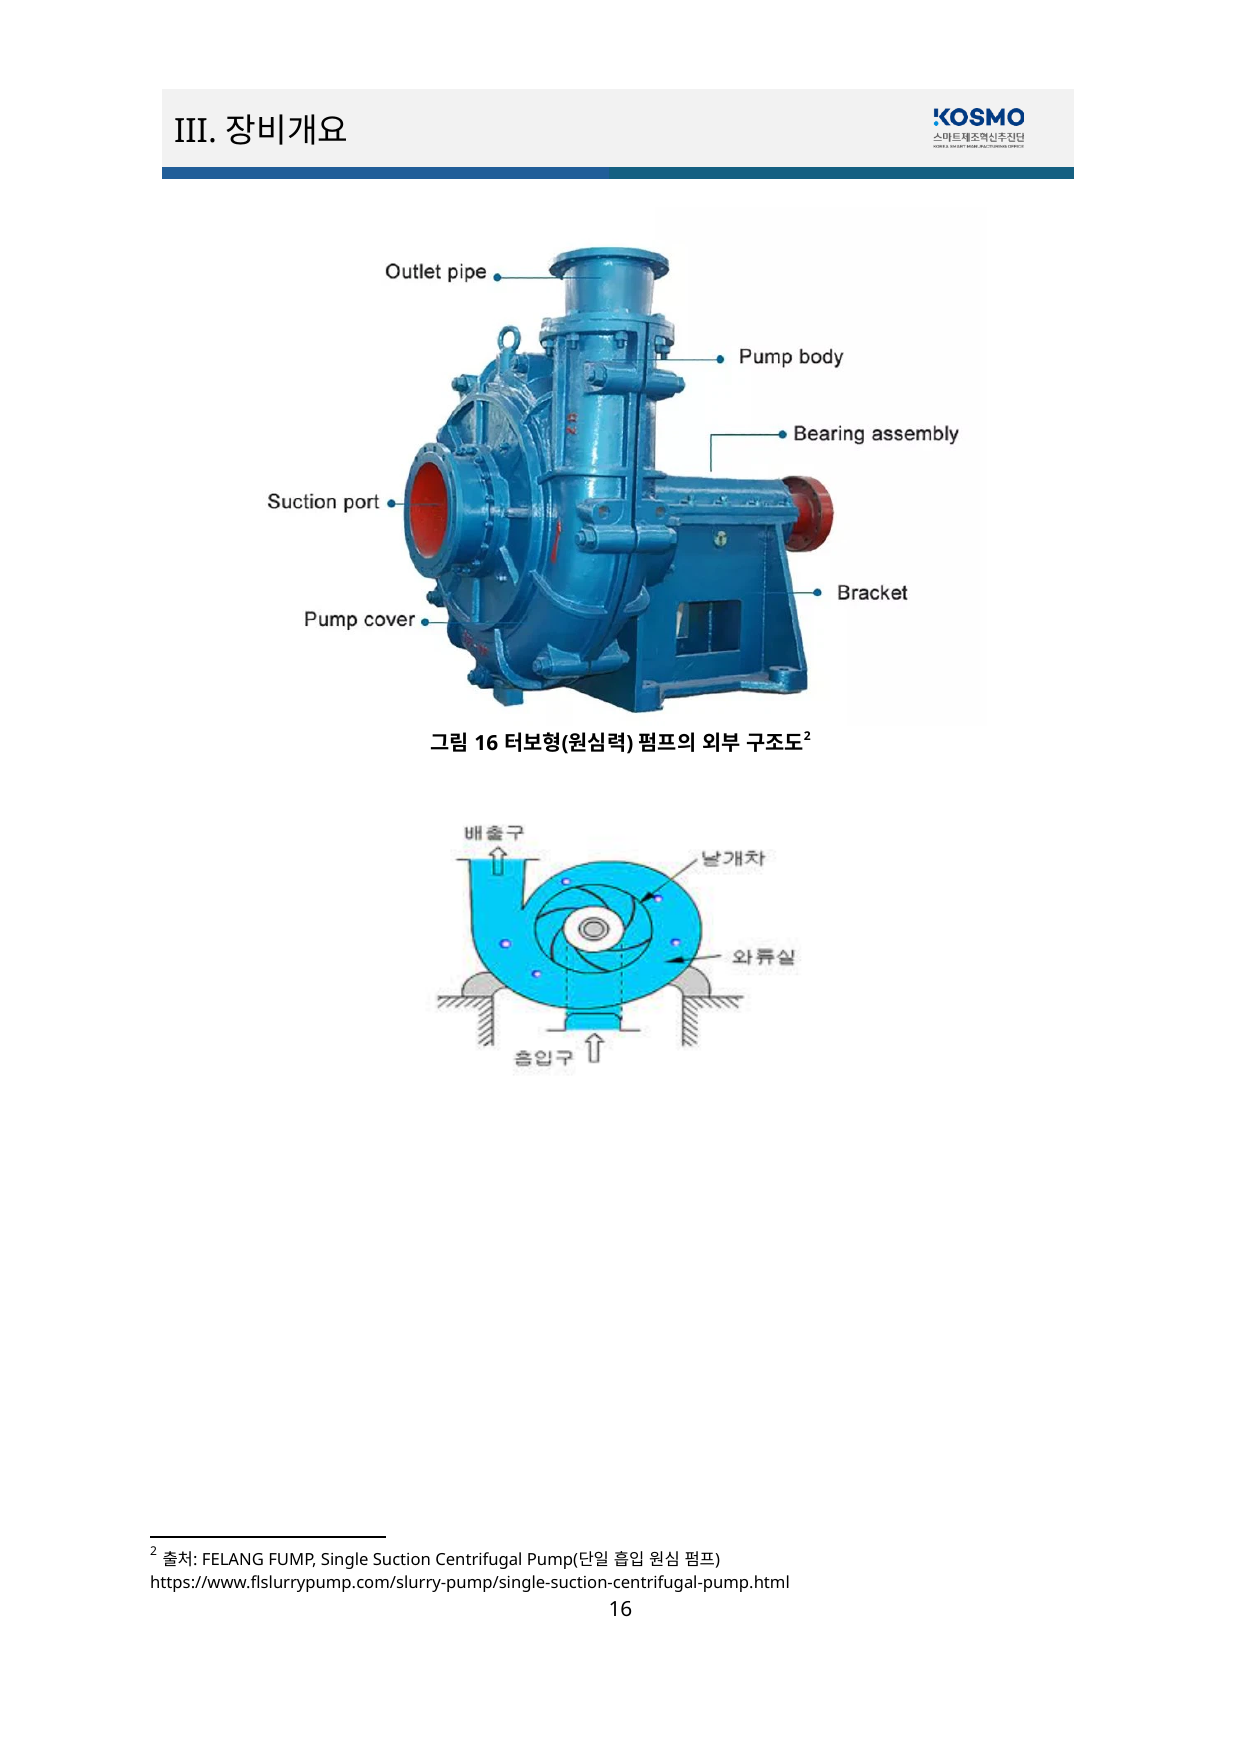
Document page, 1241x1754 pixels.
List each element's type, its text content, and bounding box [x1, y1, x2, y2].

picture [253, 207, 987, 726]
picture [388, 813, 853, 1079]
picture [933, 108, 1024, 148]
